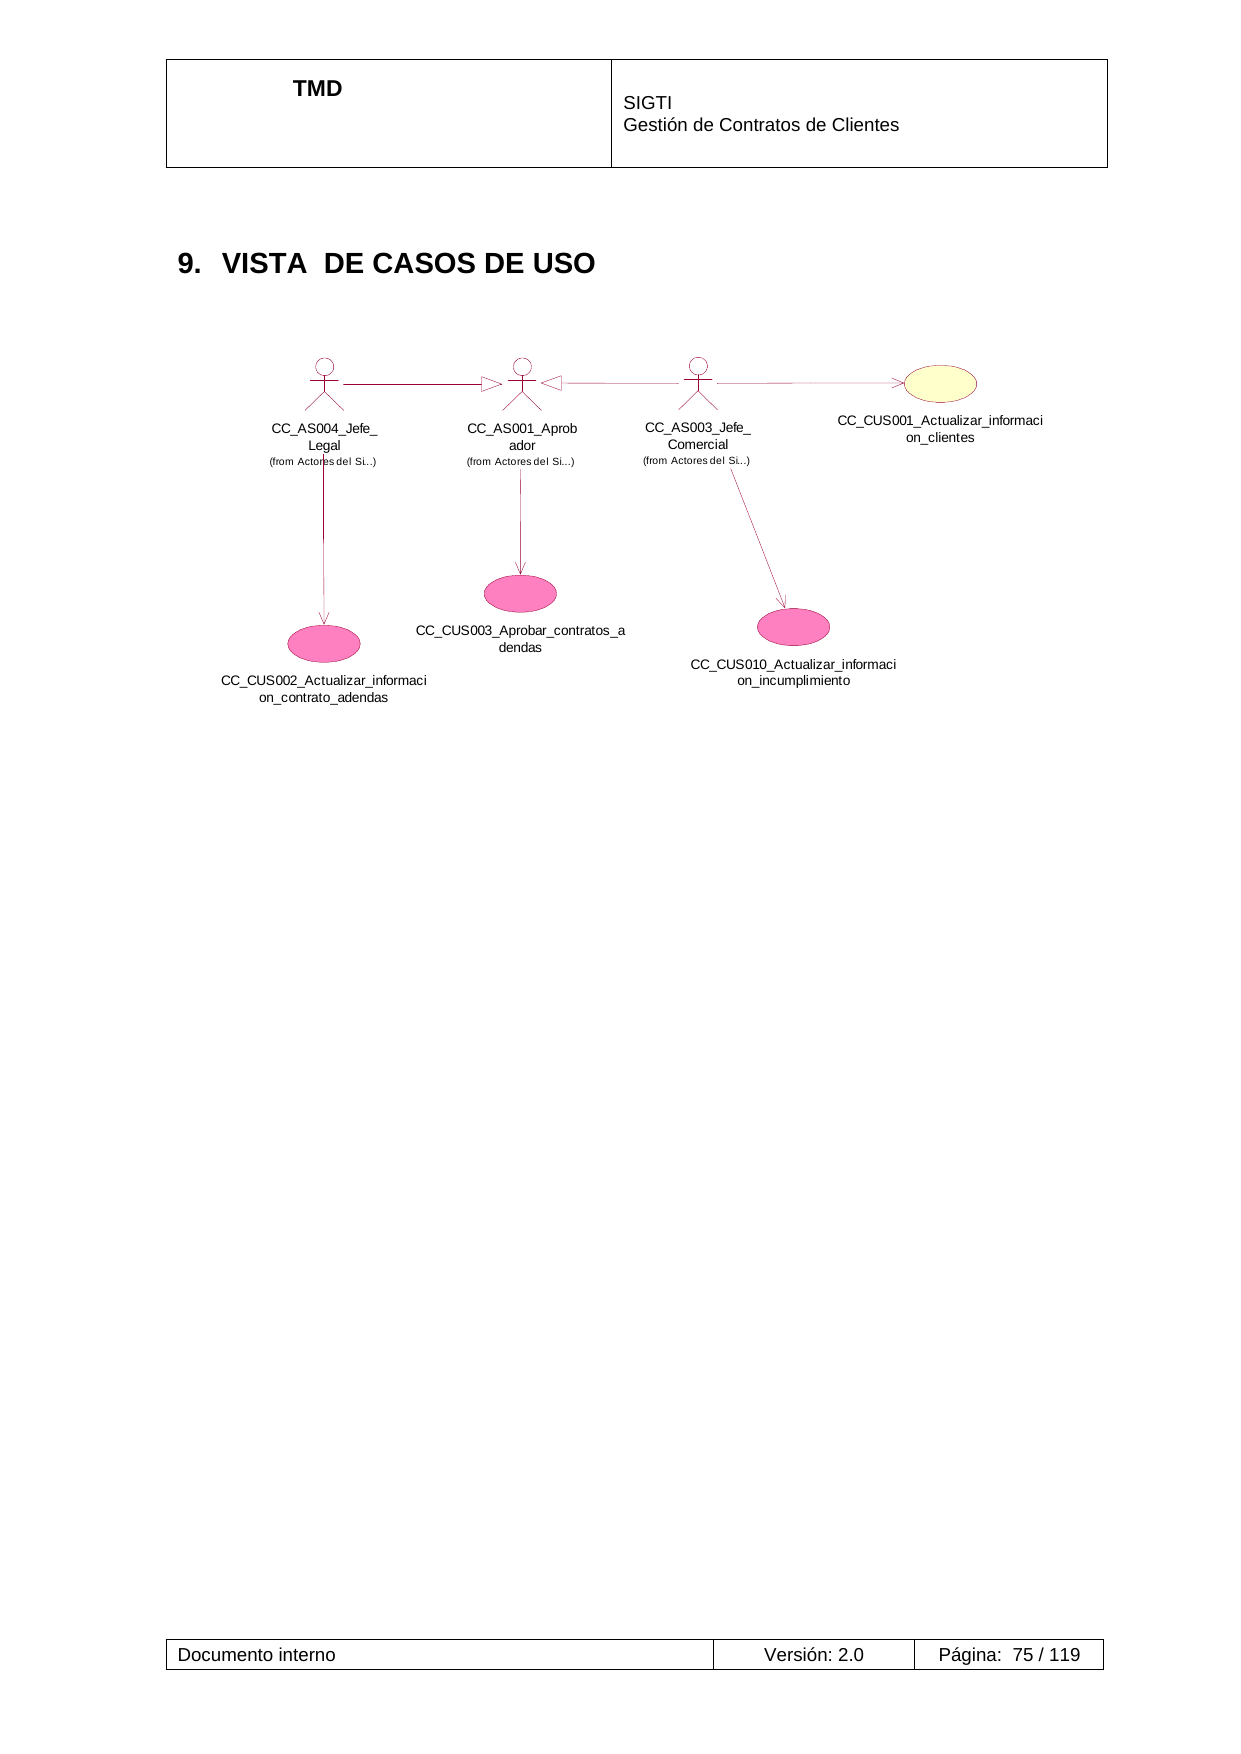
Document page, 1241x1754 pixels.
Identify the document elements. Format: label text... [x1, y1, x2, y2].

subtitle VISTA DE CASOS DE USO [177, 246, 1092, 279]
